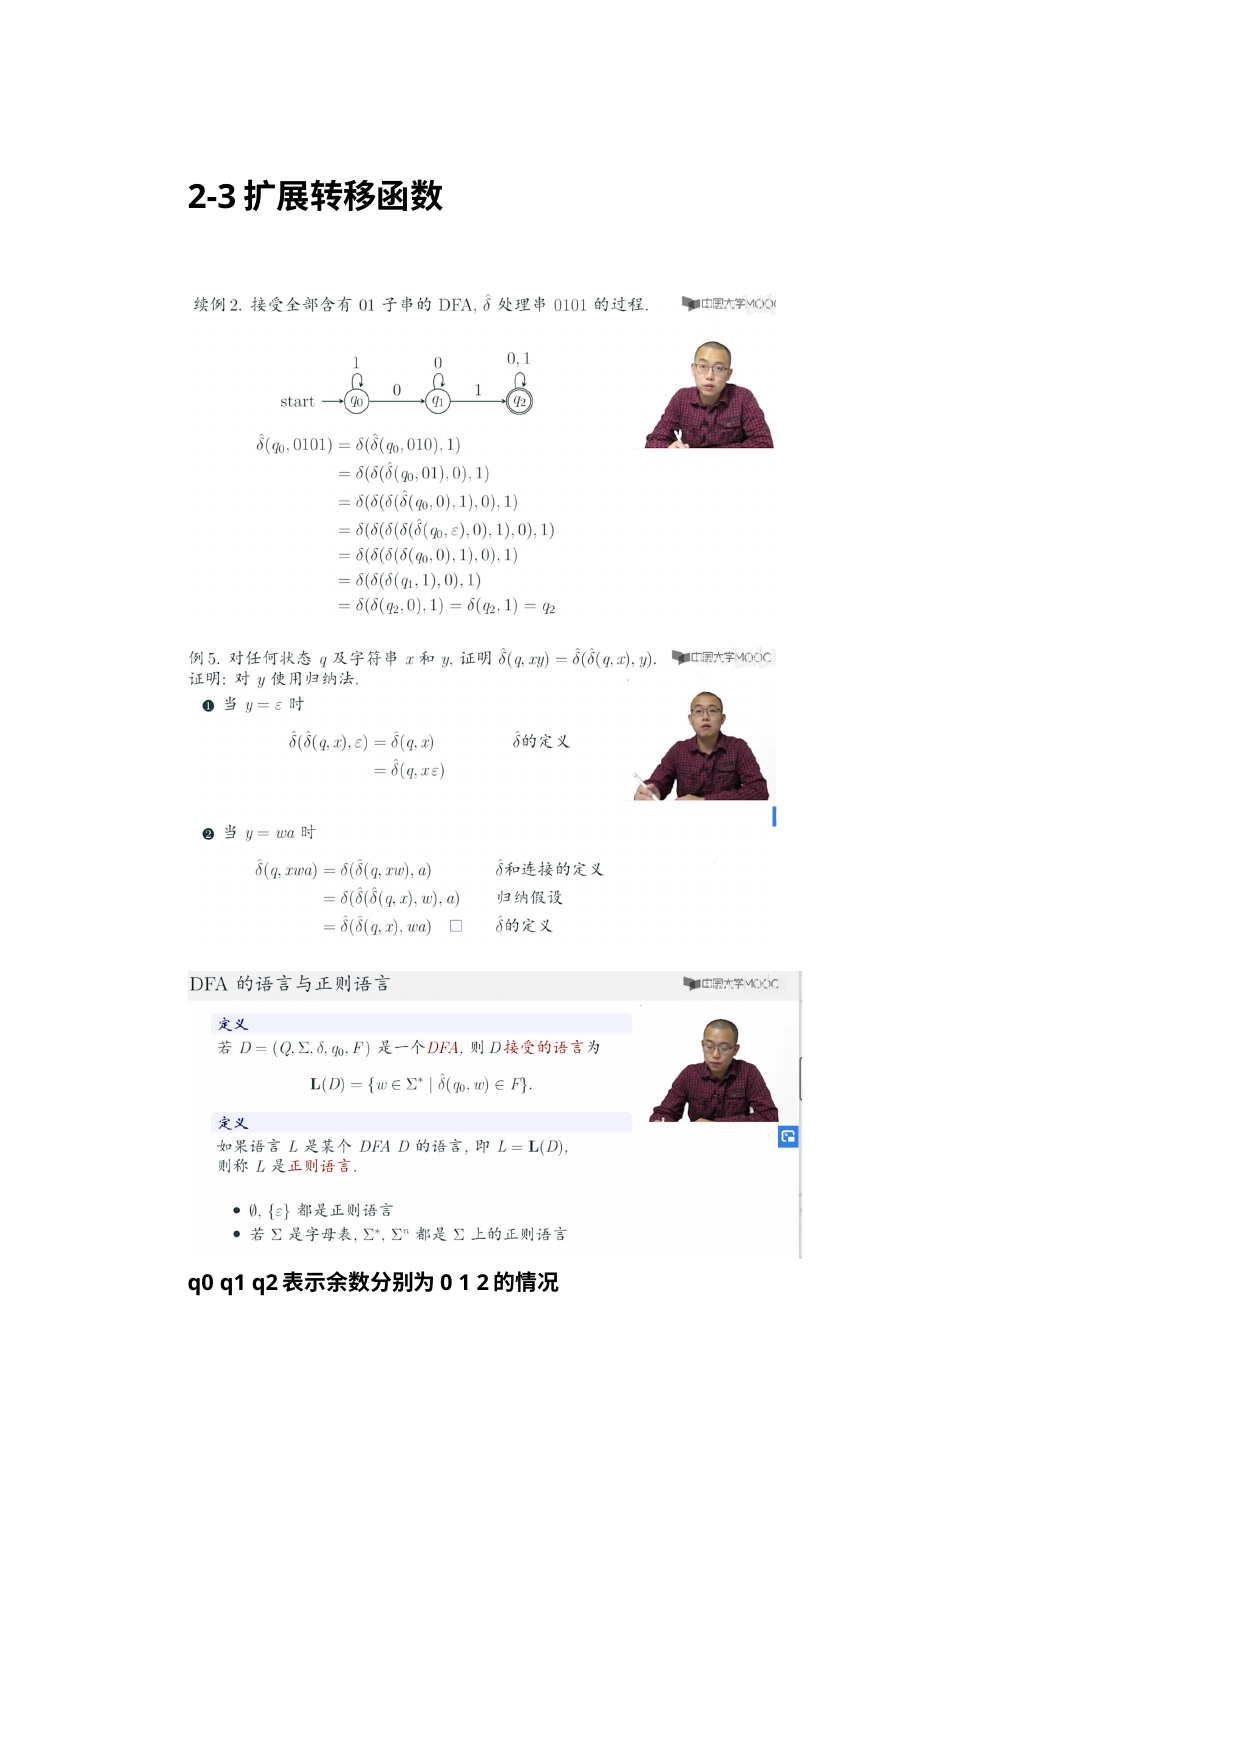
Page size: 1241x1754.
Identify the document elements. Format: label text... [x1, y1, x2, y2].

subtitle 2-3扩展转移函数 [187, 162, 1053, 227]
picture [187, 971, 803, 1259]
text q0 q1 q2表示余数分别为0 1 2的情况 [187, 1264, 1053, 1297]
picture [187, 646, 777, 947]
picture [187, 289, 776, 620]
